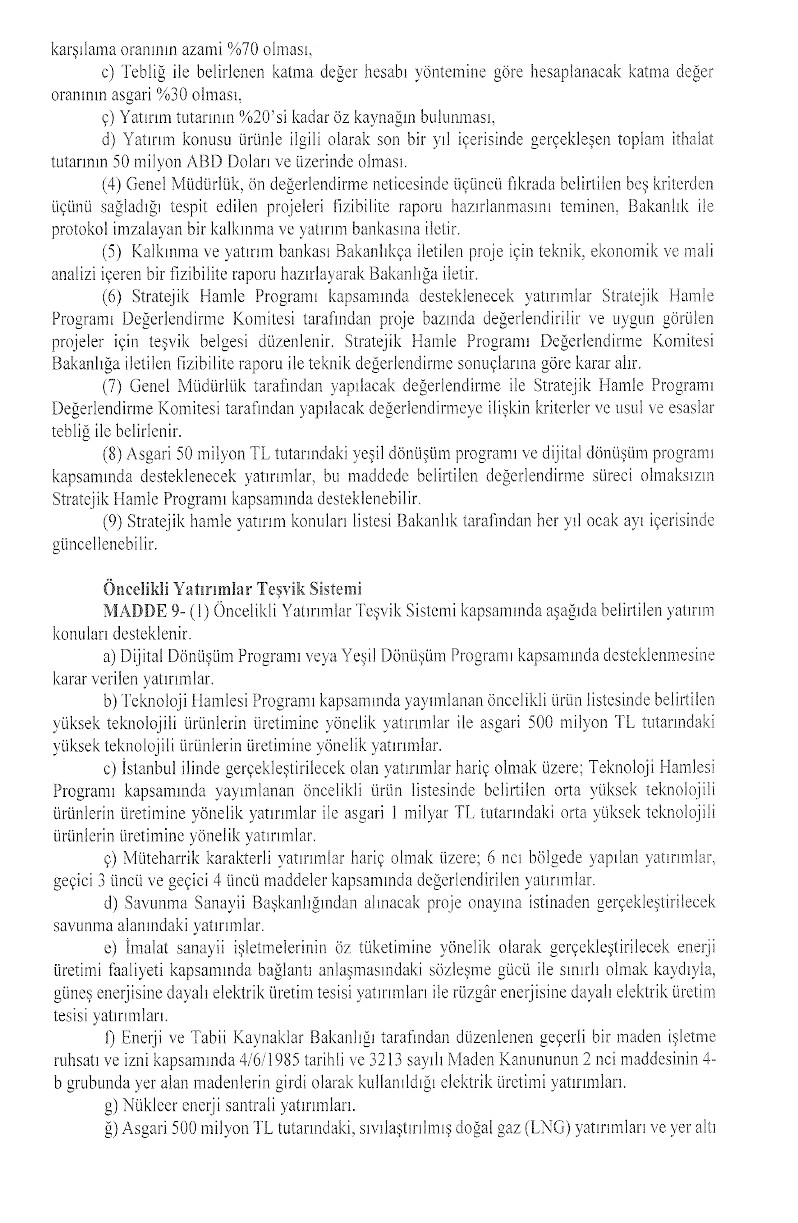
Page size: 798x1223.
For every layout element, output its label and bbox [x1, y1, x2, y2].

picture [51, 41, 716, 1138]
